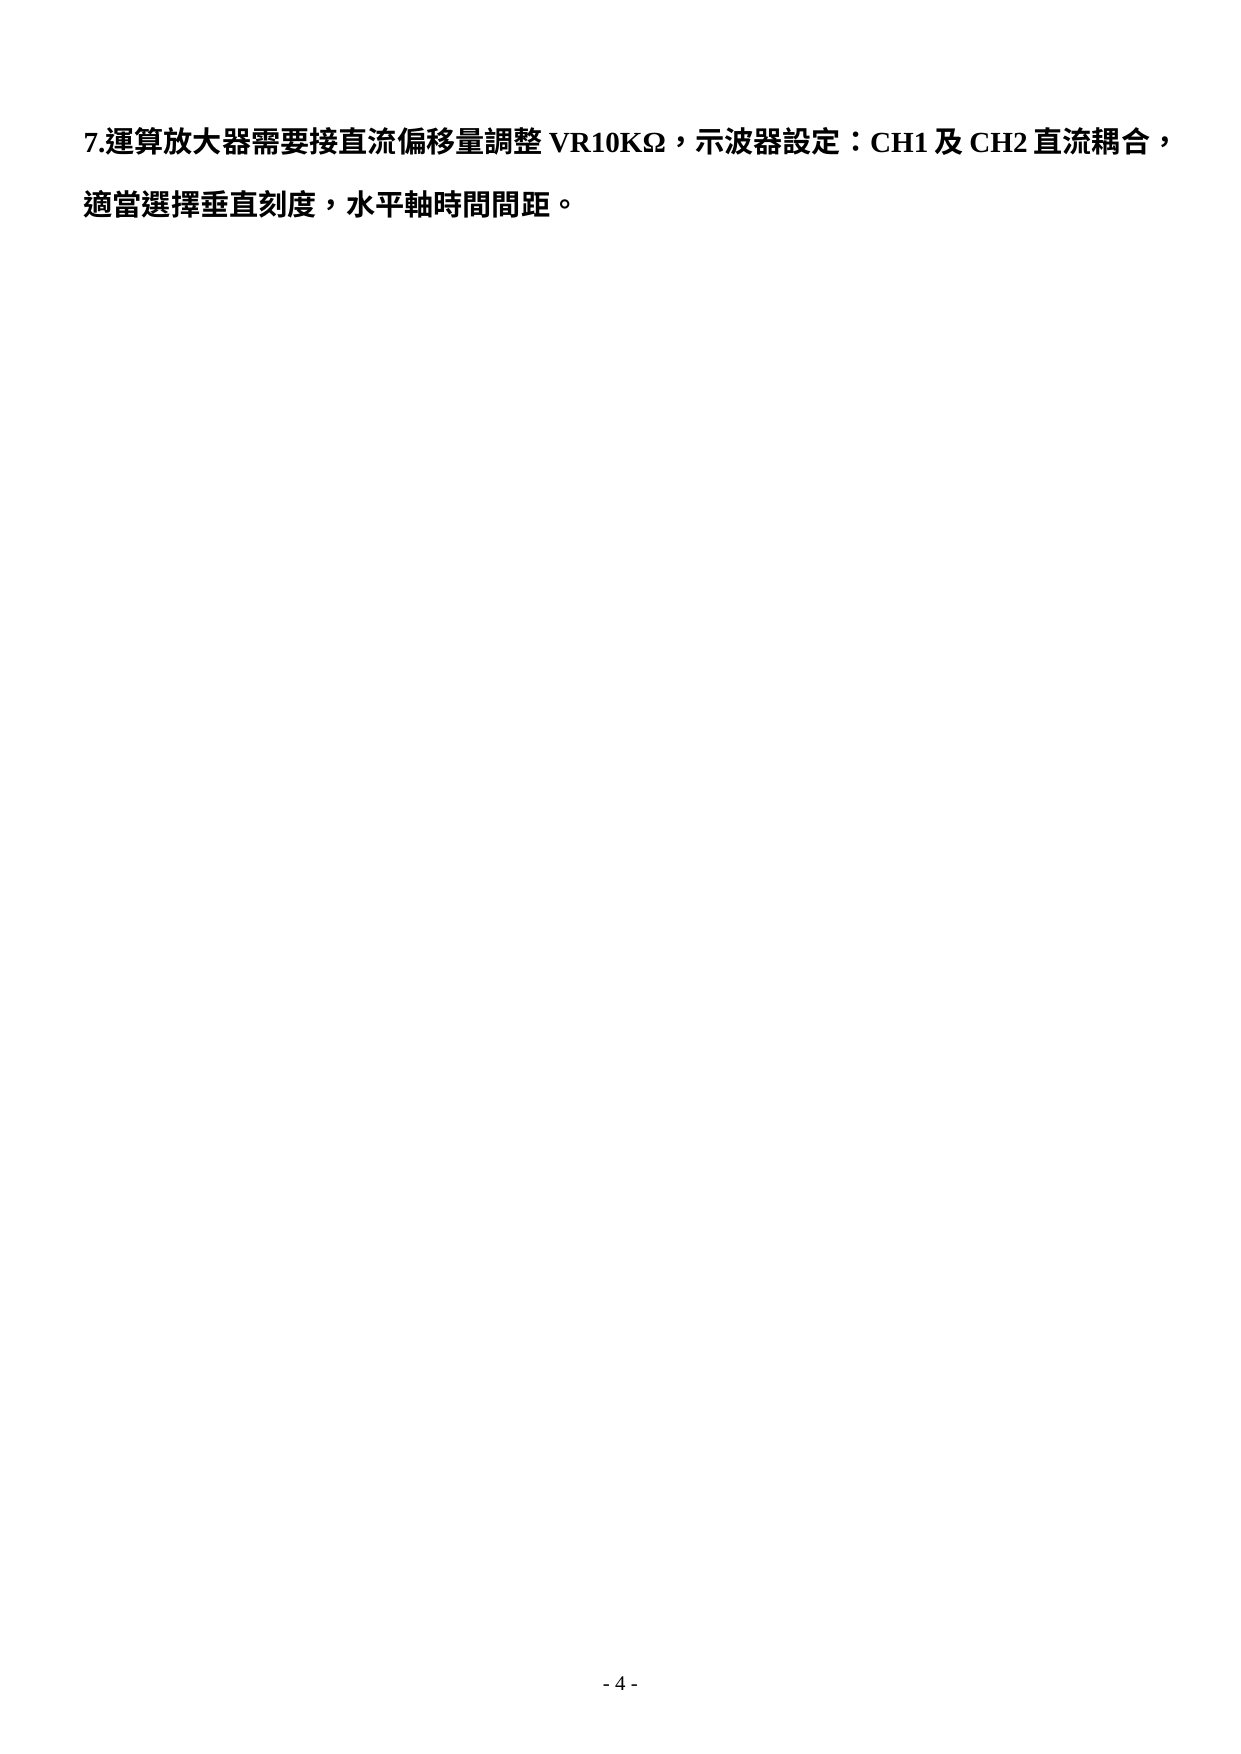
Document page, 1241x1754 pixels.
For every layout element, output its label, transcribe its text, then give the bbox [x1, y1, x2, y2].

text 7.運算放大器需要接直流偏移量調整VR10KΩ，示波器設定：CH1及CH2直流耦合，適當選擇垂直刻度，水平軸時間間距。 [83, 118, 1157, 224]
